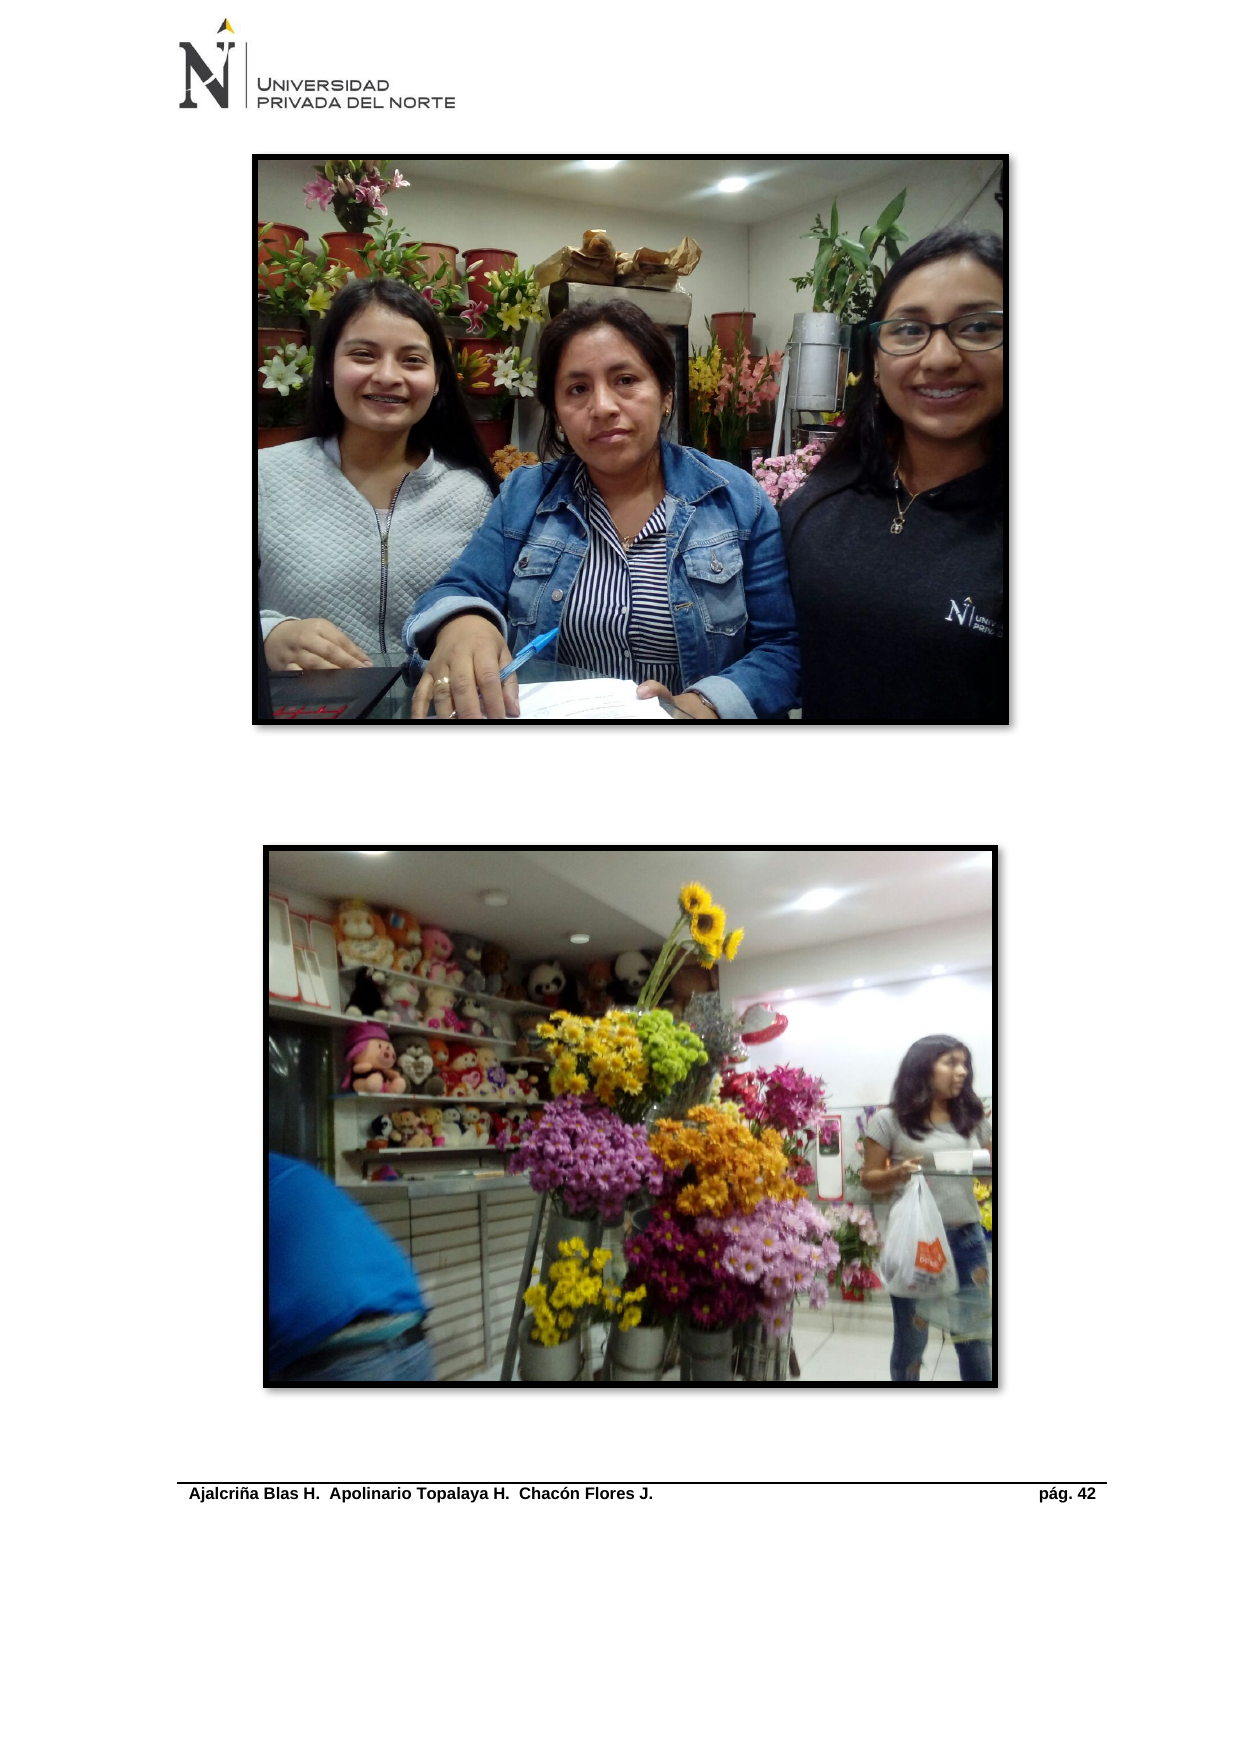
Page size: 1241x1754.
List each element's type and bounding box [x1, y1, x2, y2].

picture [258, 160, 1003, 719]
picture [177, 15, 458, 111]
picture [269, 851, 992, 1381]
